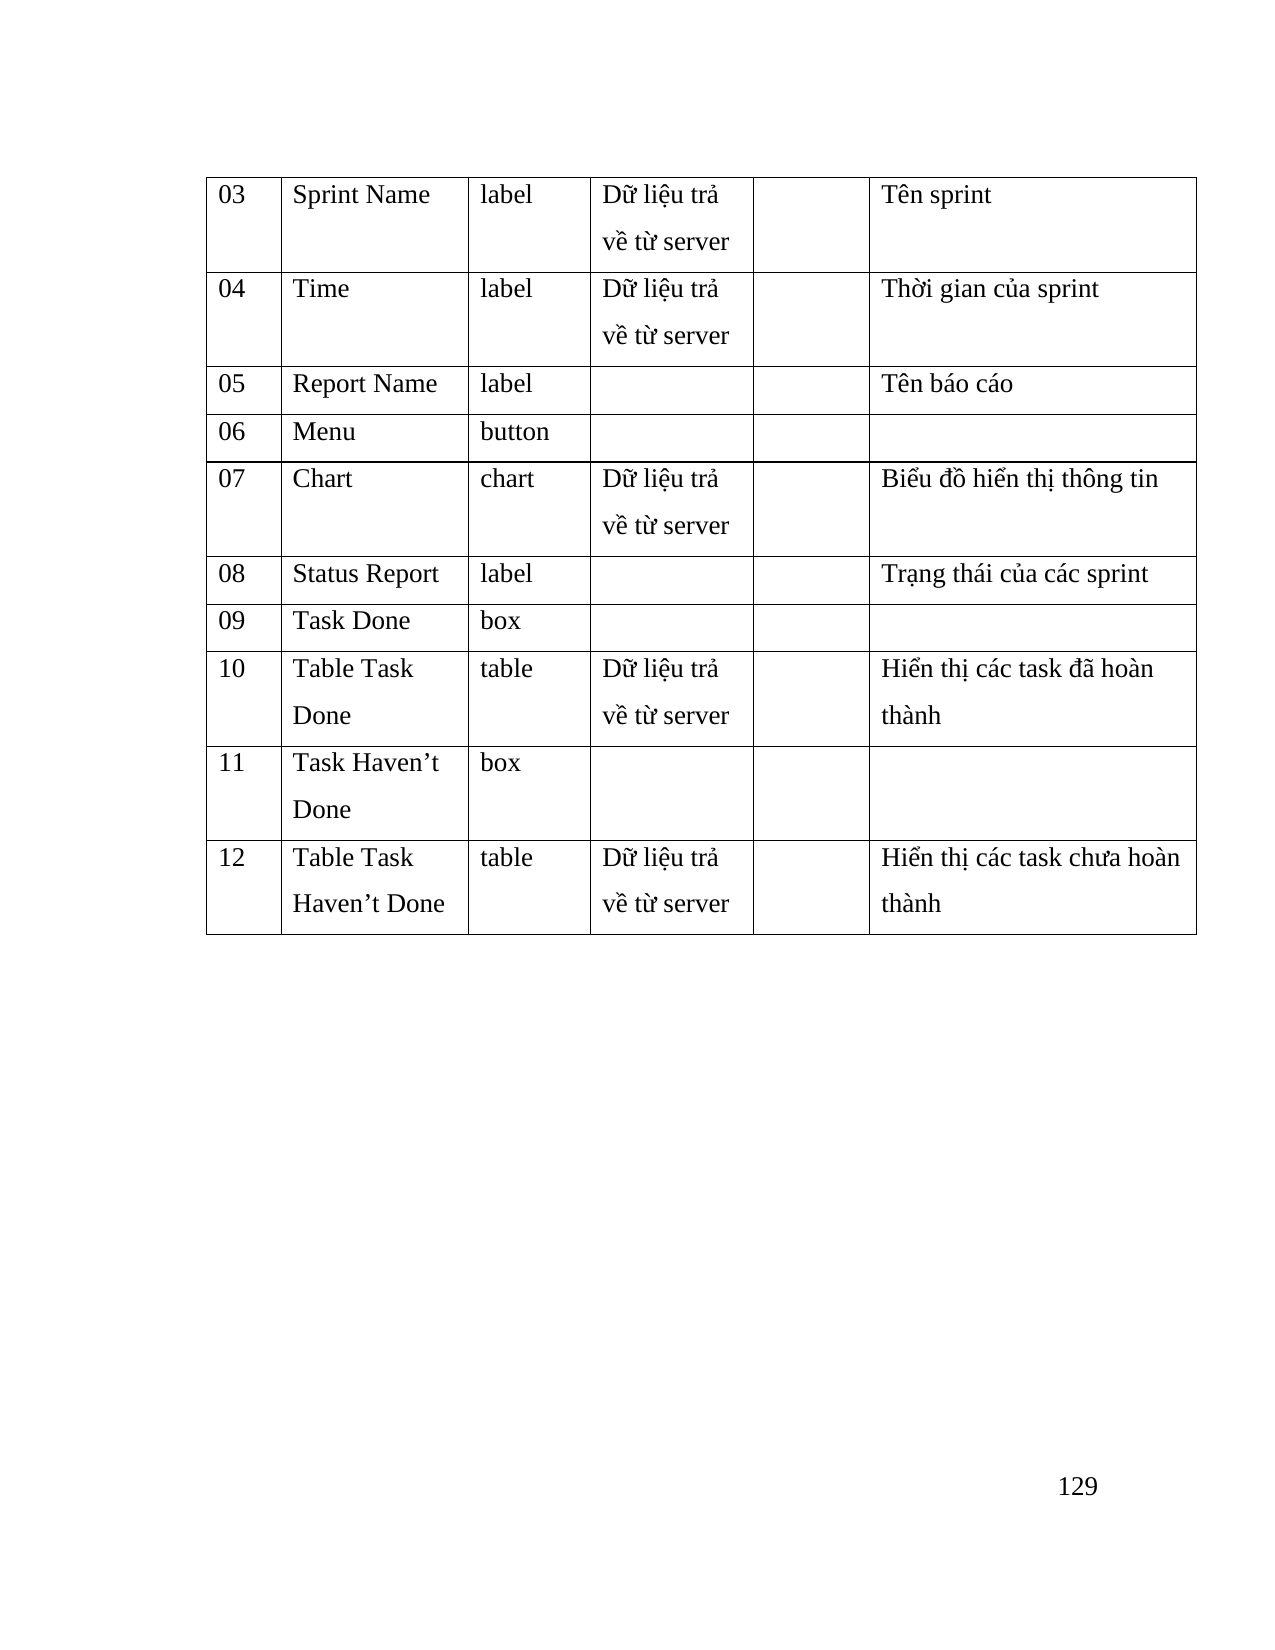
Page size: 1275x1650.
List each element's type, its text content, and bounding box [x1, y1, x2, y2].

table_cell Task Haven’t Done [282, 747, 468, 840]
table_cell Trạng thái của các sprint [870, 557, 1196, 603]
table_cell Table Task Done [282, 652, 468, 746]
table_cell Hiển thị các task đã hoàn thành [870, 652, 1196, 746]
table_cell [591, 605, 753, 651]
table_cell Tên báo cáo [870, 367, 1196, 414]
table_cell Sprint Name [282, 178, 468, 272]
table_cell Dữ liệu trả về từ server [591, 841, 753, 934]
table_cell [754, 463, 869, 556]
table_cell label [469, 178, 590, 272]
table_cell [754, 652, 869, 746]
table_cell 08 [207, 557, 281, 603]
table_cell 03 [207, 178, 281, 272]
table_cell Thời gian của sprint [870, 273, 1196, 366]
table_cell [591, 747, 753, 840]
table_cell 07 [207, 463, 281, 556]
table_cell [754, 841, 869, 934]
table_cell Chart [282, 463, 468, 556]
table_cell [754, 605, 869, 651]
table_cell [754, 557, 869, 603]
table_cell 05 [207, 367, 281, 414]
table_cell Dữ liệu trả về từ server [591, 273, 753, 366]
table_cell Menu [282, 415, 468, 461]
table_cell 06 [207, 415, 281, 461]
table_cell [754, 747, 869, 840]
table_cell Tên sprint [870, 178, 1196, 272]
table_cell label [469, 367, 590, 414]
table_cell [754, 415, 869, 461]
table_cell label [469, 273, 590, 366]
table_cell 11 [207, 747, 281, 840]
table_cell [870, 415, 1196, 461]
table_cell table [469, 841, 590, 934]
table_cell table [469, 652, 590, 746]
table_cell 09 [207, 605, 281, 651]
table_cell chart [469, 463, 590, 556]
table_cell button [469, 415, 590, 461]
table_cell Table Task Haven’t Done [282, 841, 468, 934]
table_cell Dữ liệu trả về từ server [591, 178, 753, 272]
table_cell Status Report [282, 557, 468, 603]
table_cell [870, 747, 1196, 840]
table_cell [754, 178, 869, 272]
table_cell box [469, 747, 590, 840]
table_cell [754, 273, 869, 366]
table_cell 12 [207, 841, 281, 934]
table_cell [591, 367, 753, 414]
table_cell [754, 367, 869, 414]
table_cell [870, 605, 1196, 651]
table_cell label [469, 557, 590, 603]
table_cell Dữ liệu trả về từ server [591, 652, 753, 746]
table_cell box [469, 605, 590, 651]
table_cell Biểu đồ hiển thị thông tin [870, 463, 1196, 556]
table_cell [591, 415, 753, 461]
table_cell 10 [207, 652, 281, 746]
table_cell Hiển thị các task chưa hoàn thành [870, 841, 1196, 934]
table_cell Dữ liệu trả về từ server [591, 463, 753, 556]
table_cell Task Done [282, 605, 468, 651]
table_cell [591, 557, 753, 603]
table_cell Report Name [282, 367, 468, 414]
table_cell 04 [207, 273, 281, 366]
table_cell Time [282, 273, 468, 366]
